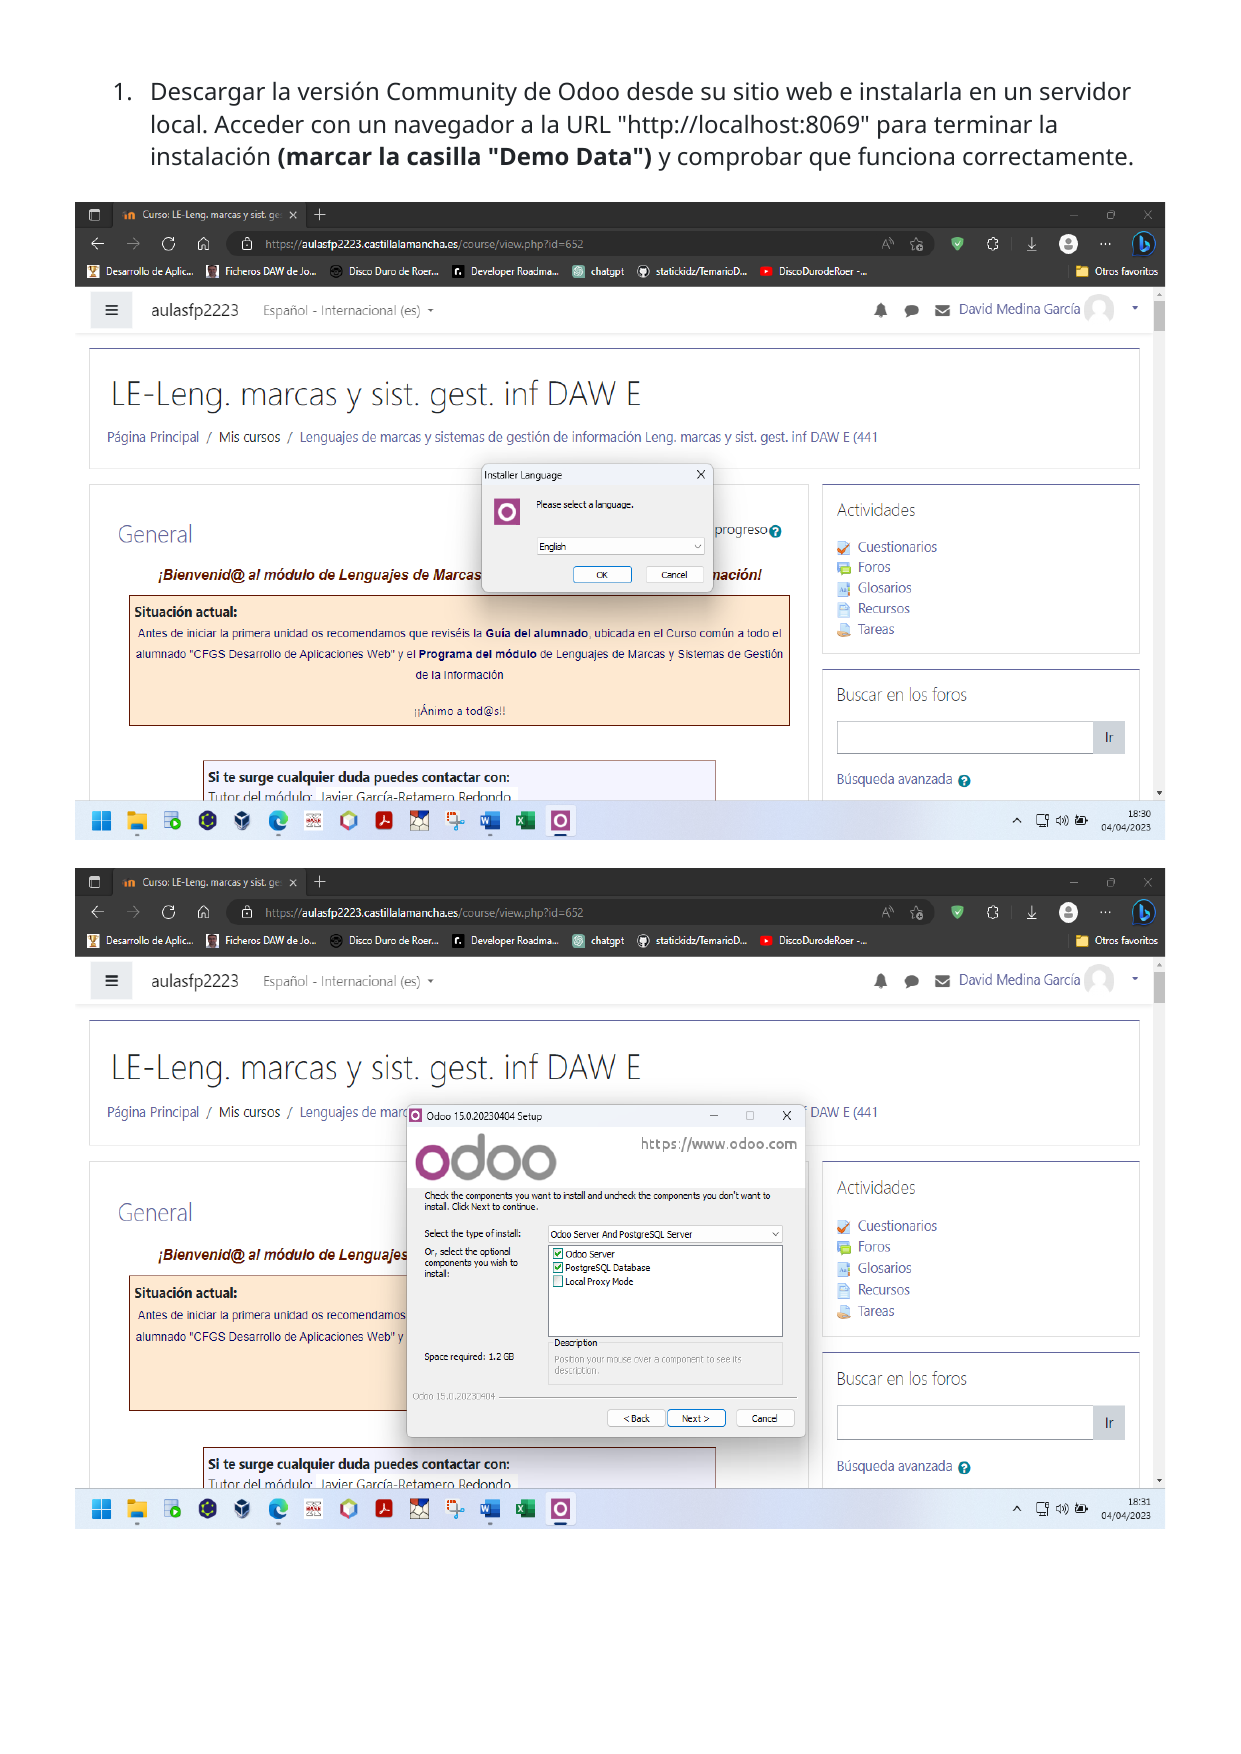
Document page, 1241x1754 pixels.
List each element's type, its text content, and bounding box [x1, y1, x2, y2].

picture [75, 202, 1166, 840]
list Descargar la versión Community de Odoo desde su sitio web e instalarla en un servidor local. Acceder con un navegador a la URL "http://localhost:8069" para terminar la instalación (marcar la casilla "Demo Data") y comprobar que funciona correctamente. [112, 75, 1165, 173]
picture [75, 868, 1166, 1529]
